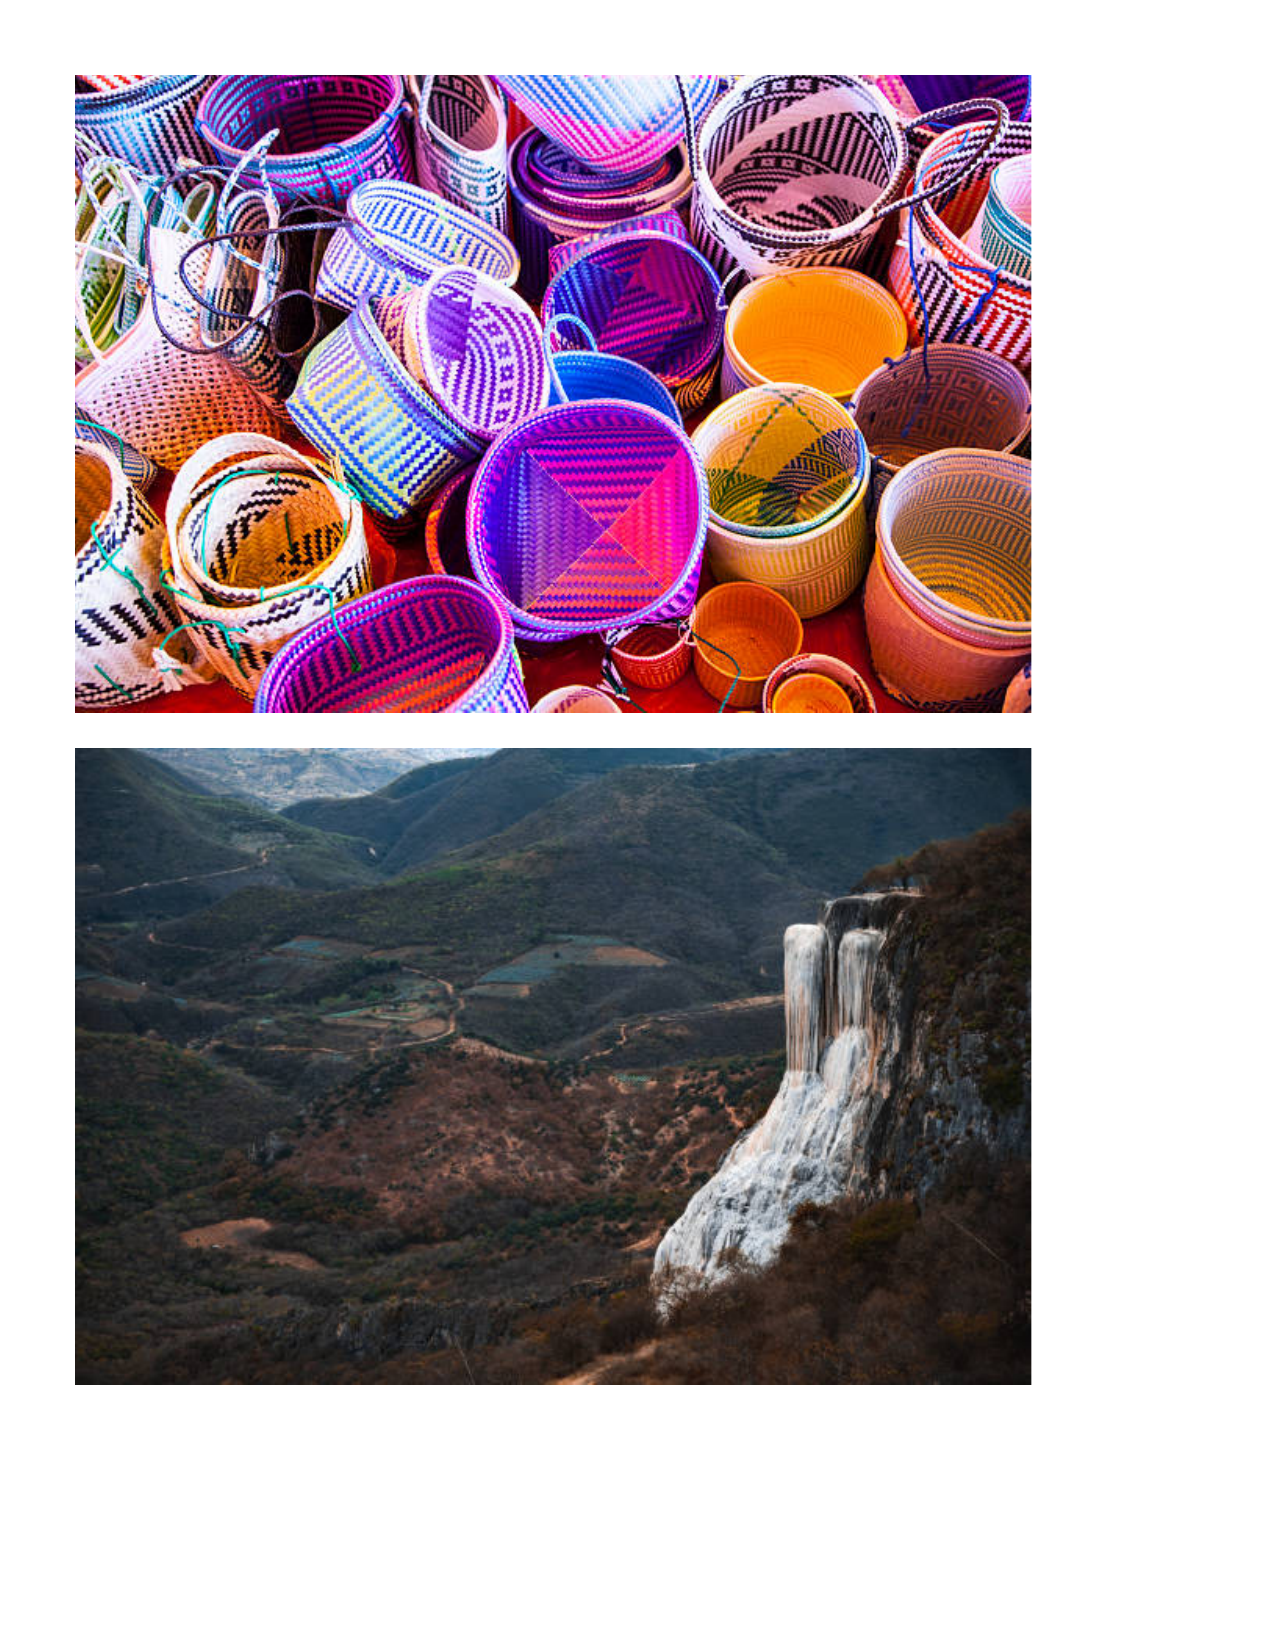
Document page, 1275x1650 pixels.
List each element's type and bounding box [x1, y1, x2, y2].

picture [75, 75, 1032, 713]
picture [75, 748, 1032, 1385]
